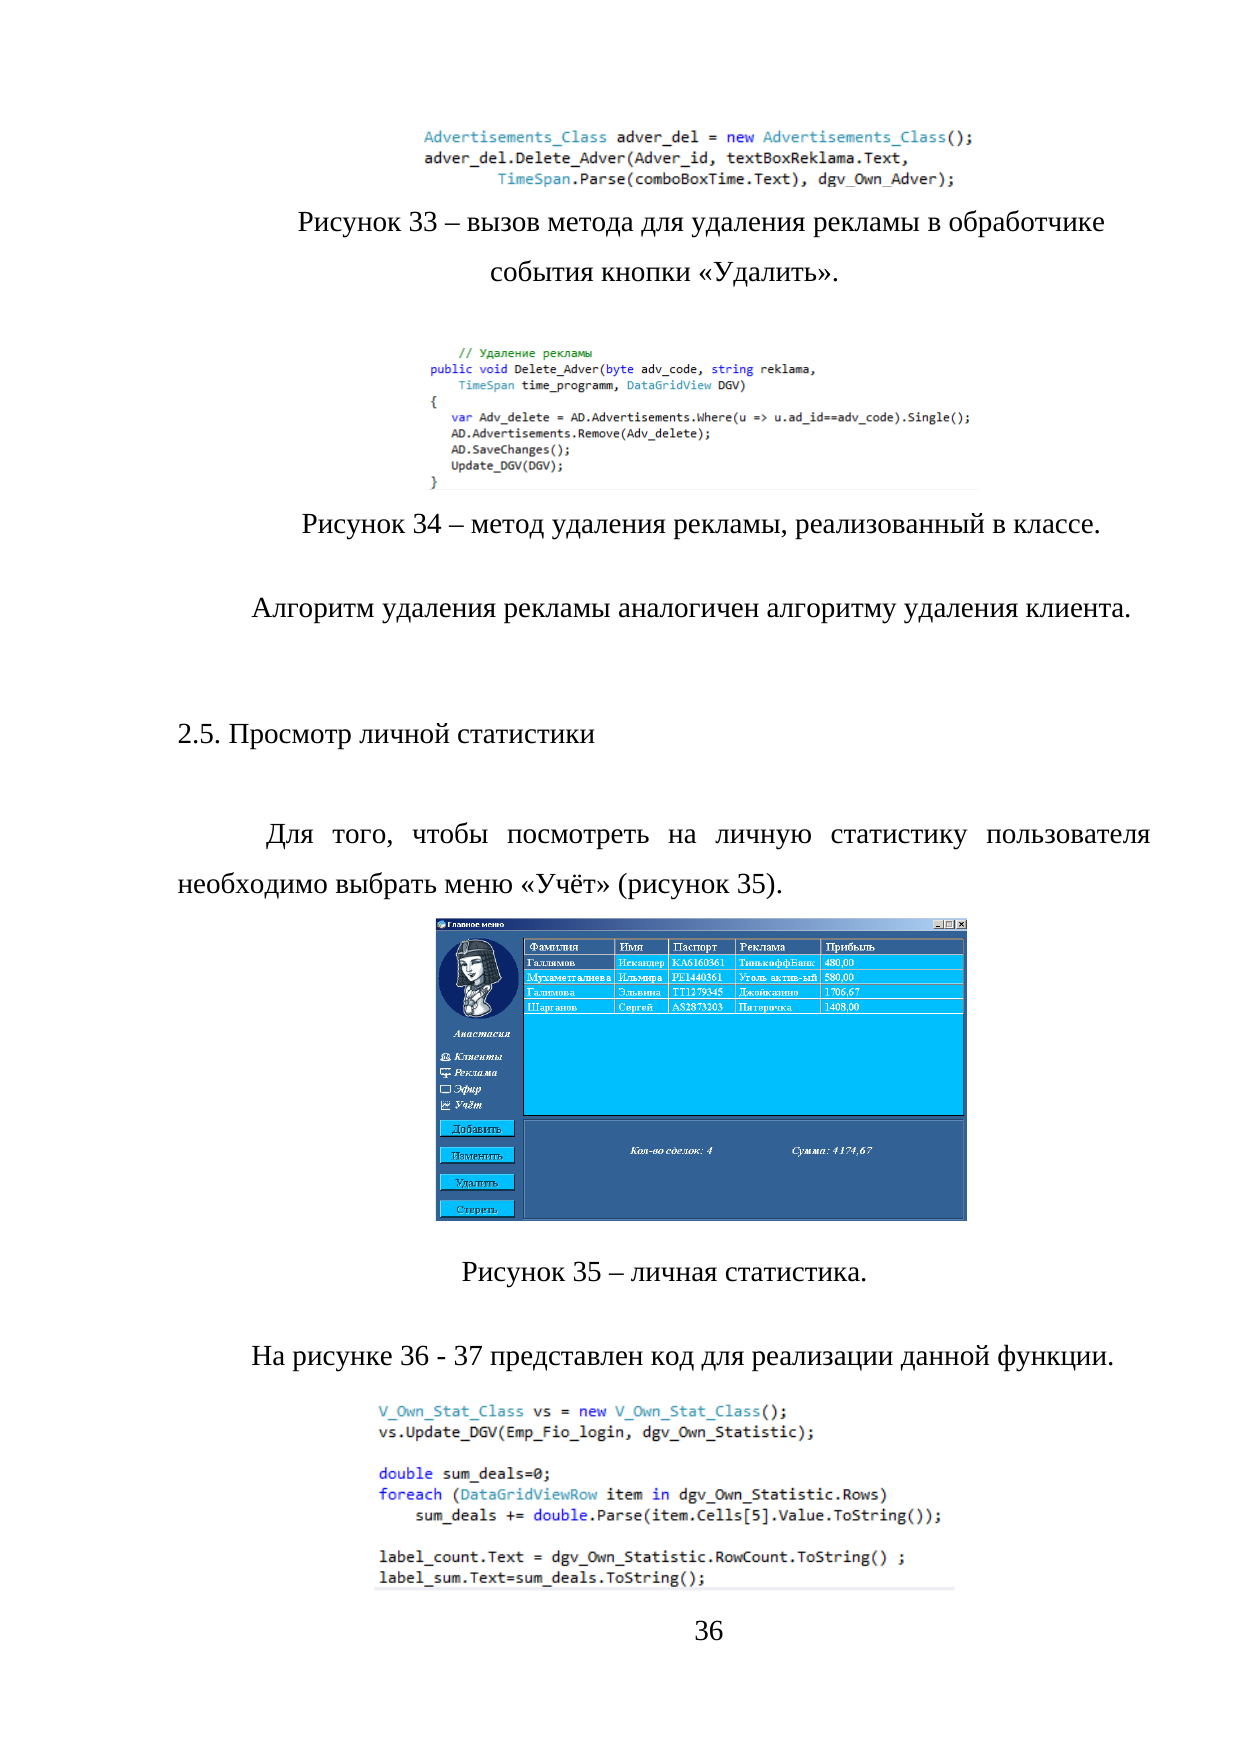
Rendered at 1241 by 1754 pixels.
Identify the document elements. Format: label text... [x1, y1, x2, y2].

text Для того, чтобы посмотреть на личную статистику пользователя необходимо выбрать меню «Учёт» (рисунок 35). [177, 816, 1152, 900]
picture [374, 1404, 955, 1596]
picture [423, 337, 980, 490]
list Рисунок 35 – личная статистика. [177, 1254, 1152, 1287]
subtitle 2.5. Просмотр личной статистики [177, 716, 1152, 749]
list Рисунок 33 – вызов метода для удаления рекламы в обработчике события кнопки «Удалить». [177, 204, 1152, 287]
list Рисунок 34 – метод удаления рекламы, реализованный в классе. [177, 506, 1152, 540]
list На рисунке 36 - 37 представлен код для реализации данной функции. [177, 1338, 1152, 1371]
picture [435, 917, 967, 1221]
picture [416, 118, 987, 187]
list Алгоритм удаления рекламы аналогичен алгоритму удаления клиента. [177, 590, 1152, 623]
